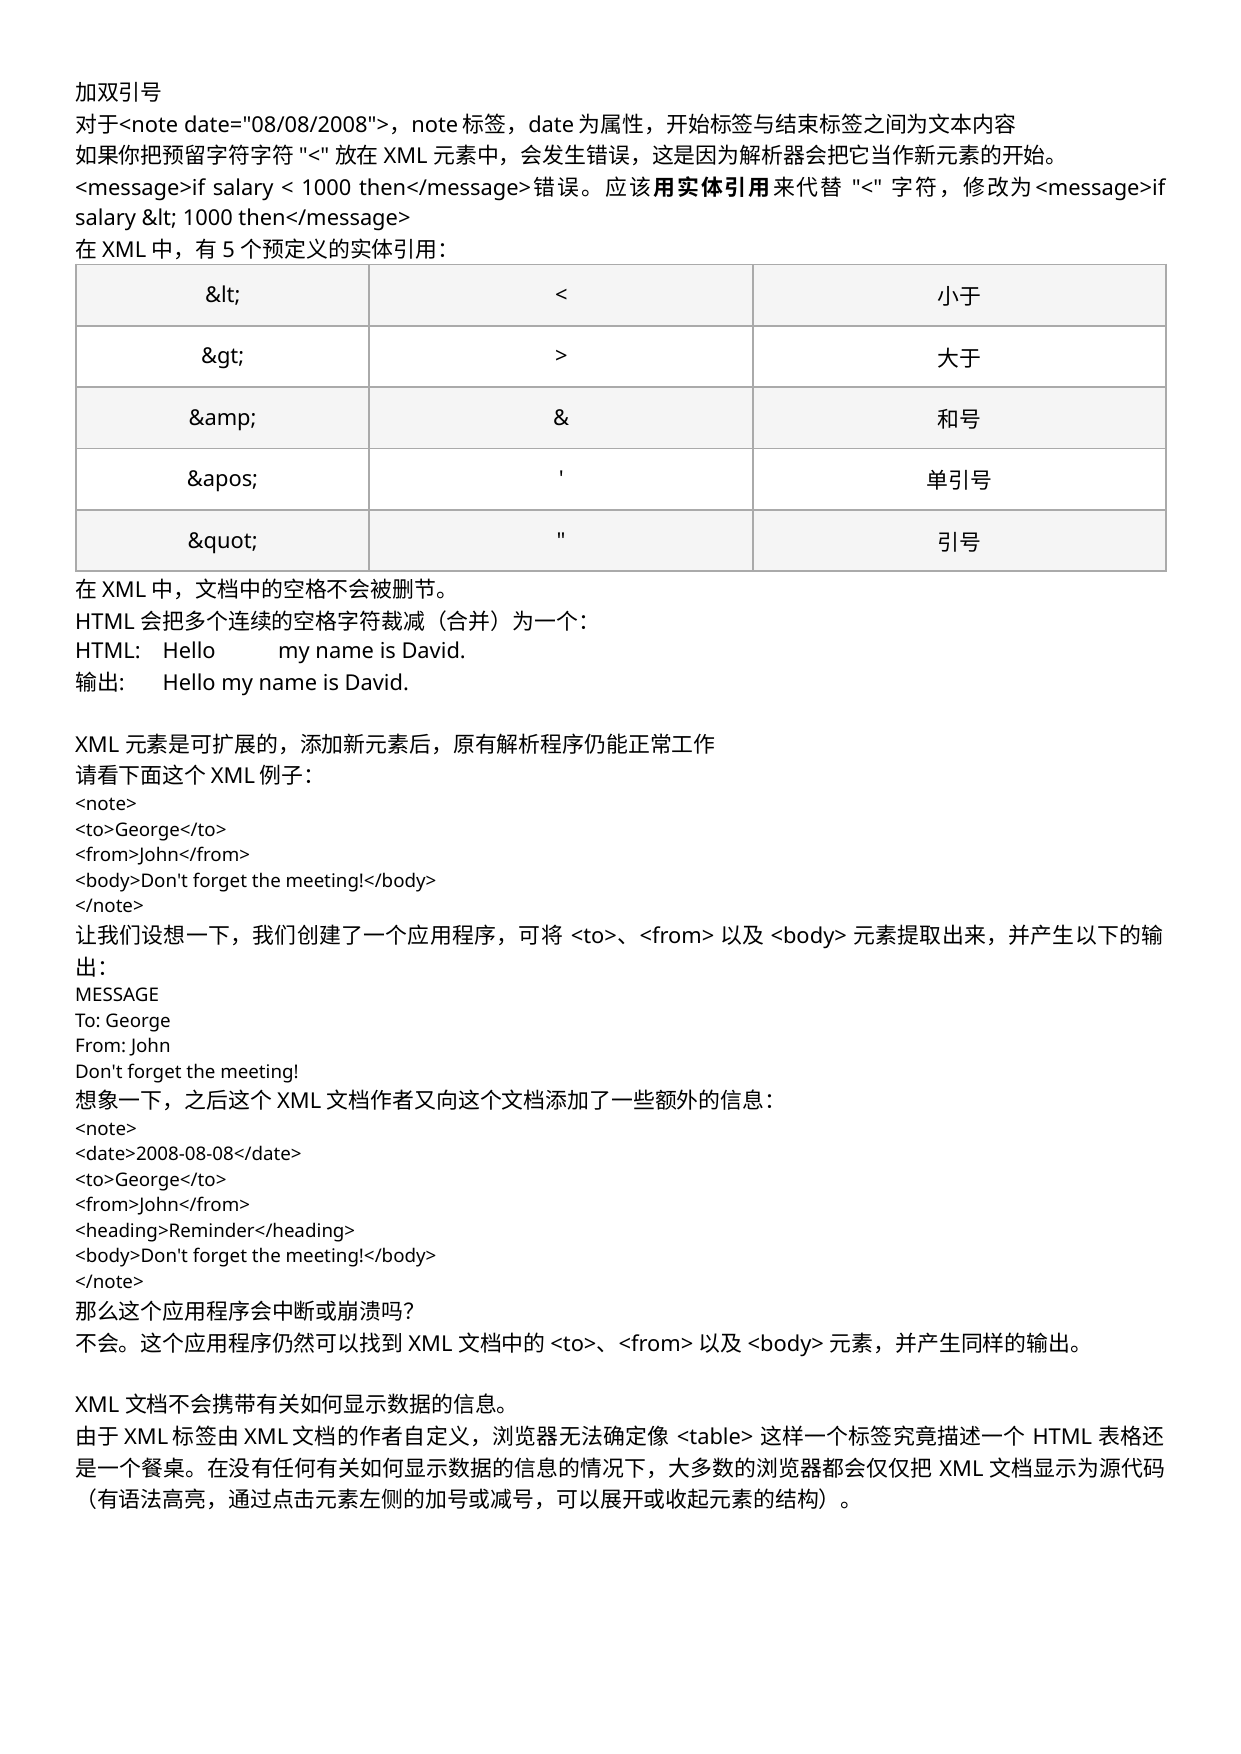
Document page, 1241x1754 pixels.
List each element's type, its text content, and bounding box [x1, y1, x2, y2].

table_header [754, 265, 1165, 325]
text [75, 75, 1165, 107]
text <body>Don't forget the meeting!</body> [75, 867, 1165, 892]
text 输出: Hello my name is David. [75, 665, 1165, 697]
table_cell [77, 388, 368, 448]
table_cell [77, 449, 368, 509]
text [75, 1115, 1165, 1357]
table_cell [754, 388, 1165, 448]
text 在 XML 中，有 5 个预定义的实体引用： [75, 232, 1165, 263]
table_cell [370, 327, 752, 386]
text <to>George</to> [75, 816, 1165, 841]
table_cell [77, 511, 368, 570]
text MESSAGE [75, 981, 1165, 1007]
text <message>if salary < 1000 then</message>错误。应该用实体引用来代替 "<" 字符，修改为<message>if salary &lt; 1000 then</message> [75, 170, 1165, 232]
text 如果你把预留字符字符 "<" 放在 XML 元素中，会发生错误，这是因为解析器会把它当作新元素的开始。 [75, 138, 1165, 170]
text HTML 会把多个连续的空格字符裁减（合并）为一个： [75, 604, 1165, 635]
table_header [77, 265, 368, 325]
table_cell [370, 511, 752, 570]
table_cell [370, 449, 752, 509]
text XML 元素是可扩展的，添加新元素后，原有解析程序仍能正常工作 [75, 727, 1165, 758]
text To: George [75, 1007, 1165, 1032]
text <note> [75, 790, 1165, 816]
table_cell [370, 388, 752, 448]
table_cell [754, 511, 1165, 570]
text </note> [75, 892, 1165, 918]
text HTML: Hello my name is David. [75, 635, 1165, 665]
text 想象一下，之后这个 XML 文档作者又向这个文档添加了一些额外的信息： [75, 1083, 1165, 1115]
text 在 XML 中，文档中的空格不会被删节。 [75, 572, 1165, 604]
text <from>John</from> [75, 841, 1165, 867]
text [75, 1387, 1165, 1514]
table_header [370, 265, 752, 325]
text 对于<note date="08/08/2008">，note标签，date为属性，开始标签与结束标签之间为文本内容 [75, 107, 1165, 138]
text 请看下面这个XML例子： [75, 758, 1165, 790]
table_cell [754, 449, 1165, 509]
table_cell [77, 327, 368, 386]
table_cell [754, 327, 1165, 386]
text 让我们设想一下，我们创建了一个应用程序，可将 <to>、<from> 以及 <body> 元素提取出来，并产生以下的输出： [75, 918, 1165, 981]
text From: John [75, 1032, 1165, 1058]
text Don't forget the meeting! [75, 1058, 1165, 1083]
